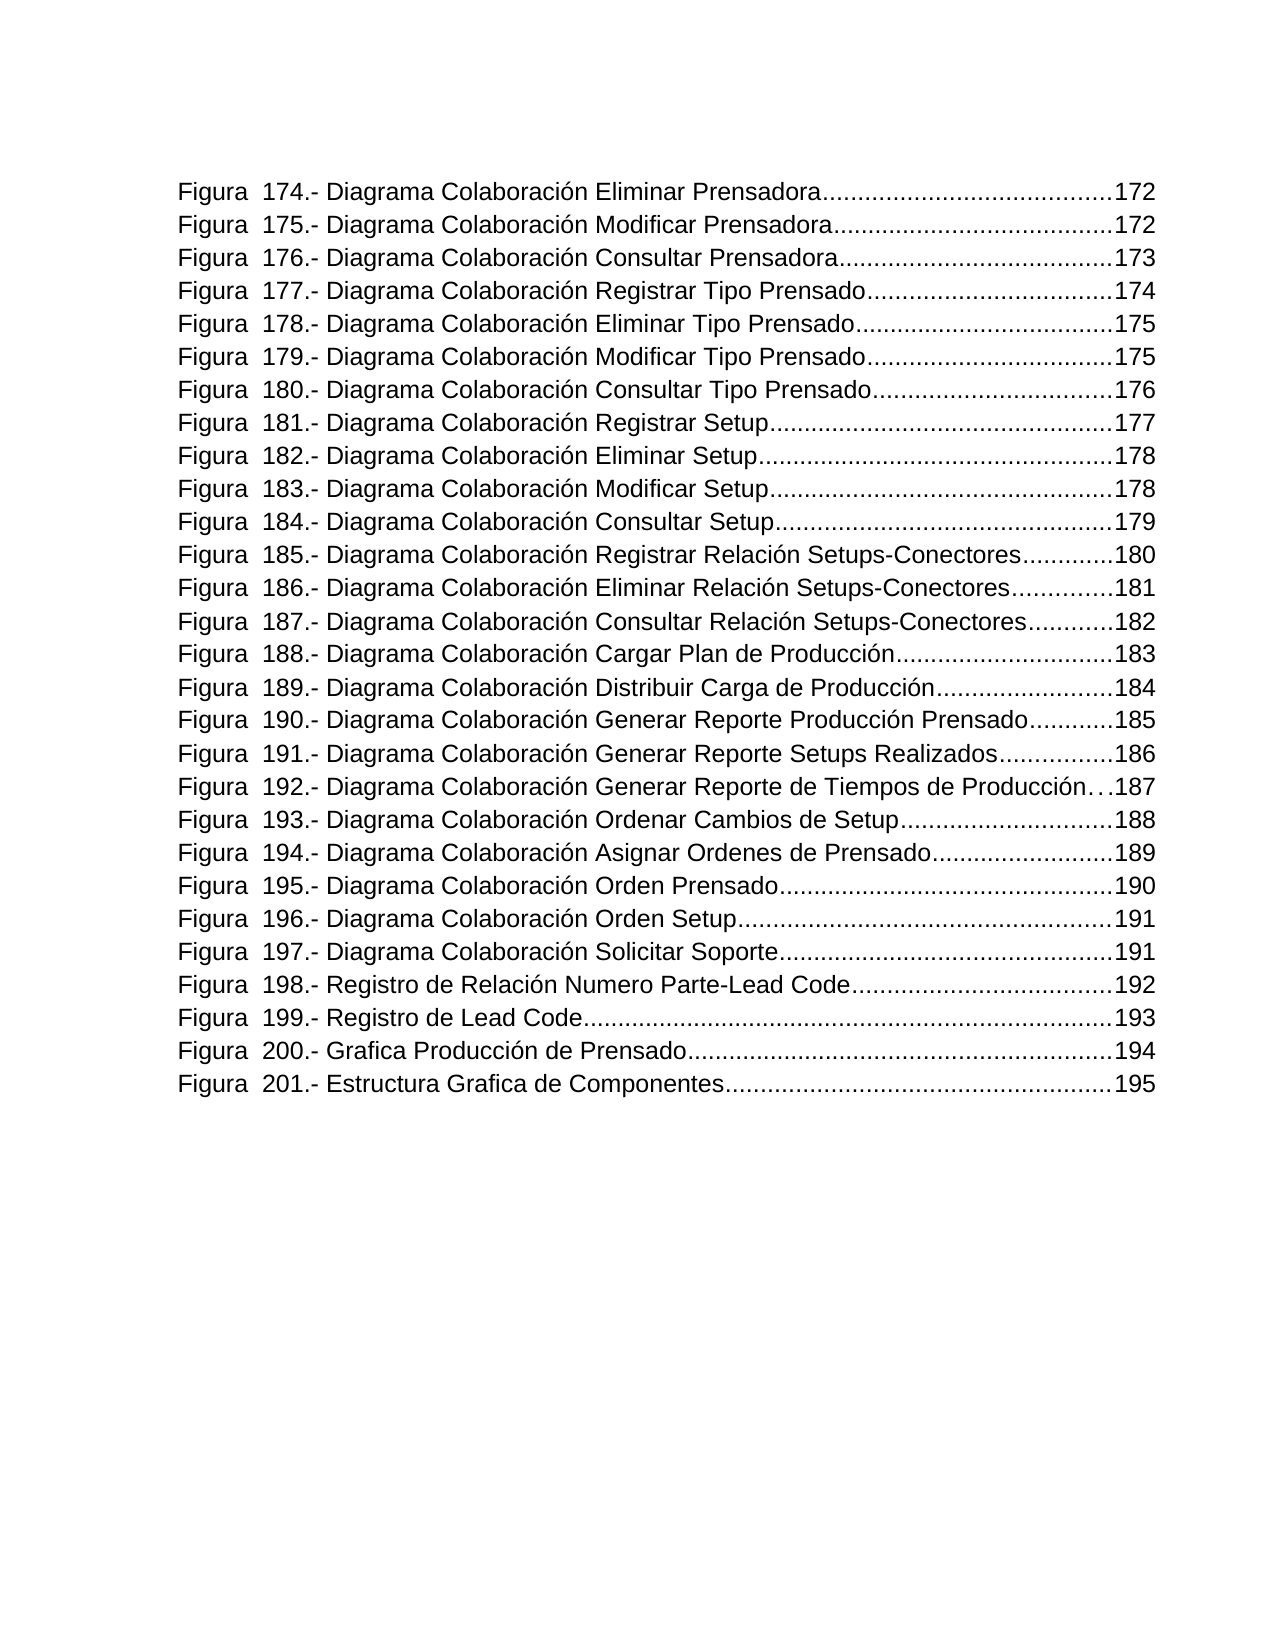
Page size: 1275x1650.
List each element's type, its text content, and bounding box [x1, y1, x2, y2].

text Figura 189.- Diagrama Colaboración Distribuir Carga de Producción 184 [177, 672, 1157, 701]
text Figura 182.- Diagrama Colaboración Eliminar Setup 178 [177, 441, 1157, 470]
text Figura 198.- Registro de Relación Numero Parte-Lead Code 192 [177, 970, 1157, 998]
text Figura 200.- Grafica Producción de Prensado 194 [177, 1036, 1157, 1064]
text Figura 179.- Diagrama Colaboración Modificar Tipo Prensado 175 [177, 342, 1157, 371]
text Figura 191.- Diagrama Colaboración Generar Reporte Setups Realizados 186 [177, 738, 1157, 767]
text Figura 180.- Diagrama Colaboración Consultar Tipo Prensado 176 [177, 375, 1157, 404]
text Figura 176.- Diagrama Colaboración Consultar Prensadora 173 [177, 243, 1157, 272]
text Figura 178.- Diagrama Colaboración Eliminar Tipo Prensado 175 [177, 309, 1157, 338]
text Figura 183.- Diagrama Colaboración Modificar Setup 178 [177, 474, 1157, 503]
text Figura 195.- Diagrama Colaboración Orden Prensado 190 [177, 871, 1157, 899]
text Figura 185.- Diagrama Colaboración Registrar Relación Setups-Conectores 180 [177, 540, 1157, 569]
text Figura 193.- Diagrama Colaboración Ordenar Cambios de Setup 188 [177, 804, 1157, 833]
text Figura 196.- Diagrama Colaboración Orden Setup 191 [177, 904, 1157, 932]
text Figura 192.- Diagrama Colaboración Generar Reporte de Tiempos de Producción 187 [177, 772, 1157, 800]
text Figura 174.- Diagrama Colaboración Eliminar Prensadora 172 [177, 177, 1157, 206]
text Figura 181.- Diagrama Colaboración Registrar Setup 177 [177, 408, 1157, 437]
text Figura 201.- Estructura Grafica de Componentes 195 [177, 1069, 1157, 1097]
text Figura 199.- Registro de Lead Code 193 [177, 1003, 1157, 1031]
text Figura 187.- Diagrama Colaboración Consultar Relación Setups-Conectores 182 [177, 606, 1157, 635]
text Figura 184.- Diagrama Colaboración Consultar Setup 179 [177, 507, 1157, 536]
text Figura 175.- Diagrama Colaboración Modificar Prensadora 172 [177, 210, 1157, 239]
text Figura 188.- Diagrama Colaboración Cargar Plan de Producción 183 [177, 639, 1157, 668]
text Figura 194.- Diagrama Colaboración Asignar Ordenes de Prensado 189 [177, 838, 1157, 866]
text Figura 177.- Diagrama Colaboración Registrar Tipo Prensado 174 [177, 276, 1157, 305]
text Figura 186.- Diagrama Colaboración Eliminar Relación Setups-Conectores 181 [177, 573, 1157, 602]
text Figura 197.- Diagrama Colaboración Solicitar Soporte 191 [177, 937, 1157, 965]
text Figura 190.- Diagrama Colaboración Generar Reporte Producción Prensado 185 [177, 706, 1157, 734]
